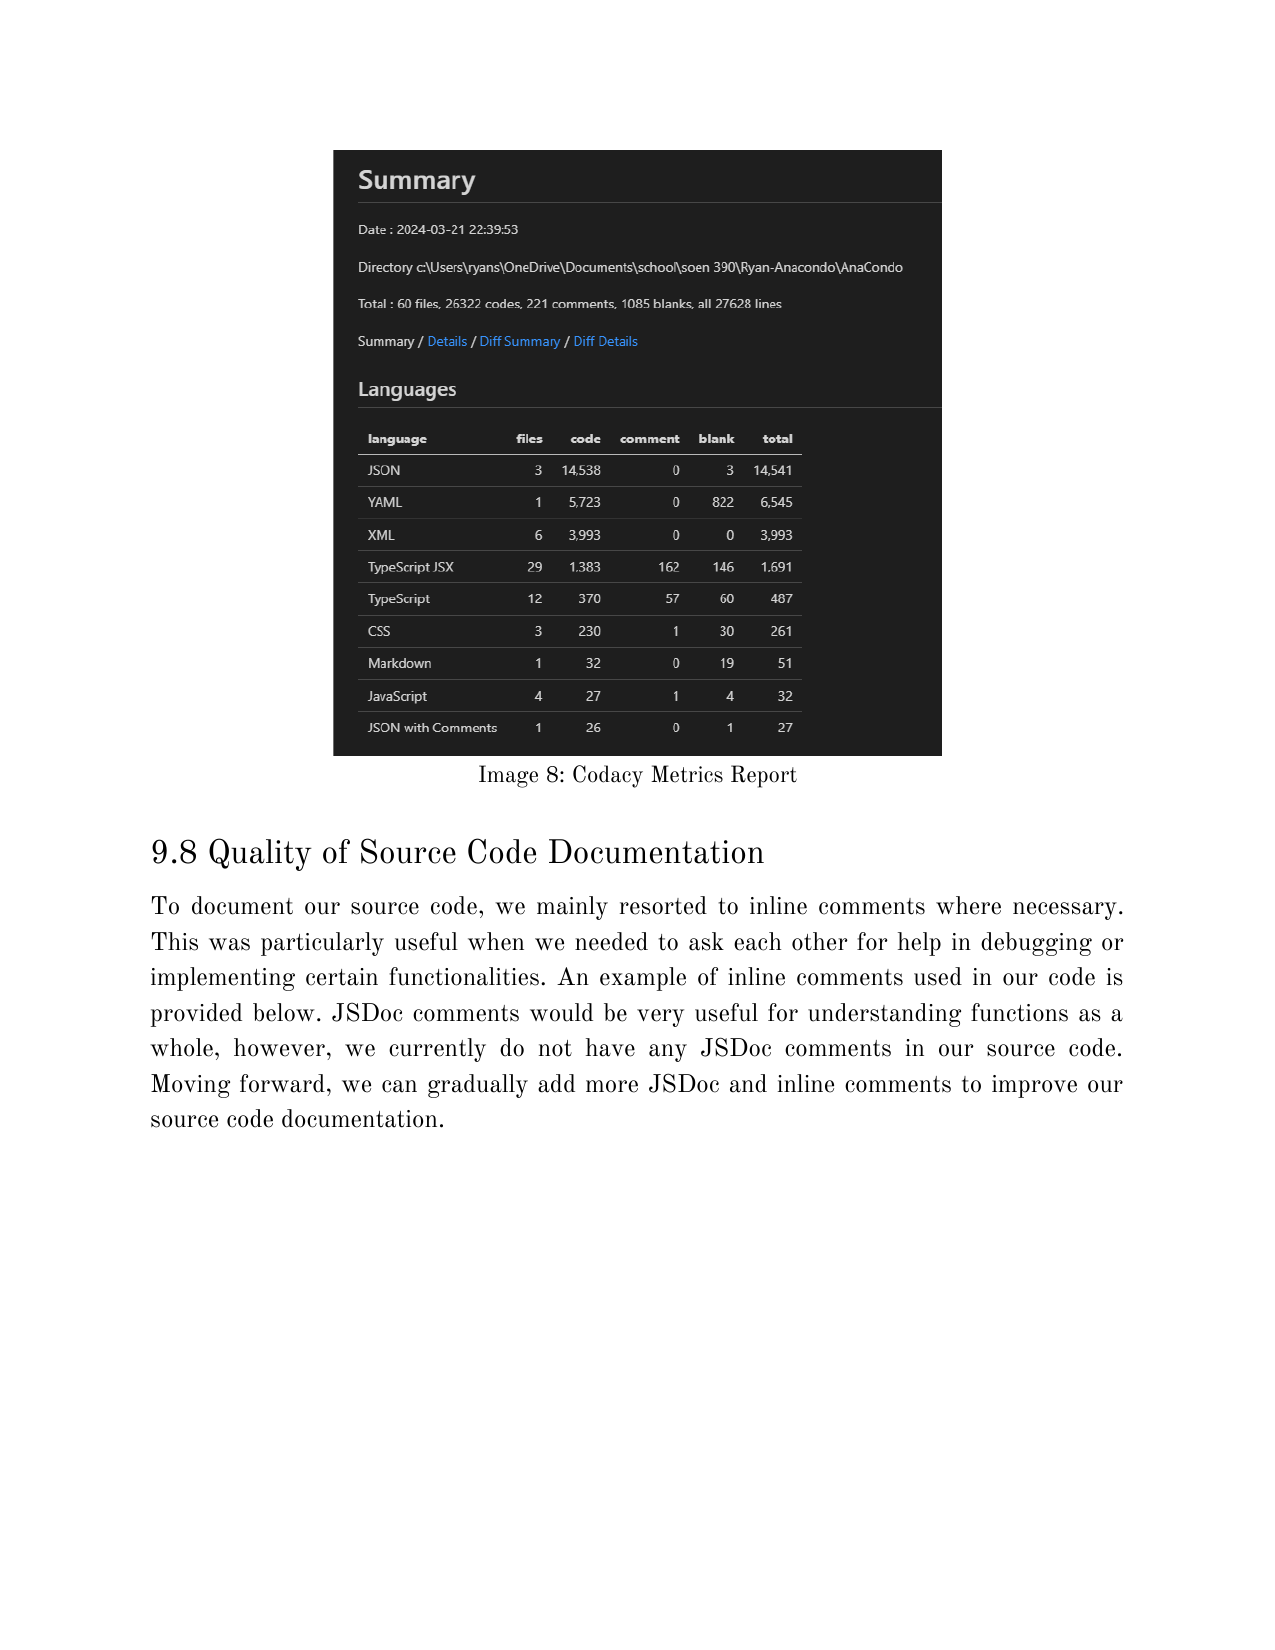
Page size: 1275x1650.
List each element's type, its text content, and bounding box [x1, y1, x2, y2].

text Image 8: Codacy Metrics Report [150, 760, 1125, 788]
subtitle 9.8 Quality of Source Code Documentation [150, 830, 1125, 871]
picture [333, 150, 942, 756]
text To document our source code, we mainly resorted to inline comments where necessary. This was particularly useful when we needed to ask each other for help in debugging or implementing certain functionalities. An example of inline comments used in our code is provided below. JSDoc comments would be very useful for understanding functions as a whole, however, we currently do not have any JSDoc comments in our source code. Moving forward, we can gradually add more JSDoc and inline comments to improve our source code documentation. [150, 889, 1125, 1134]
